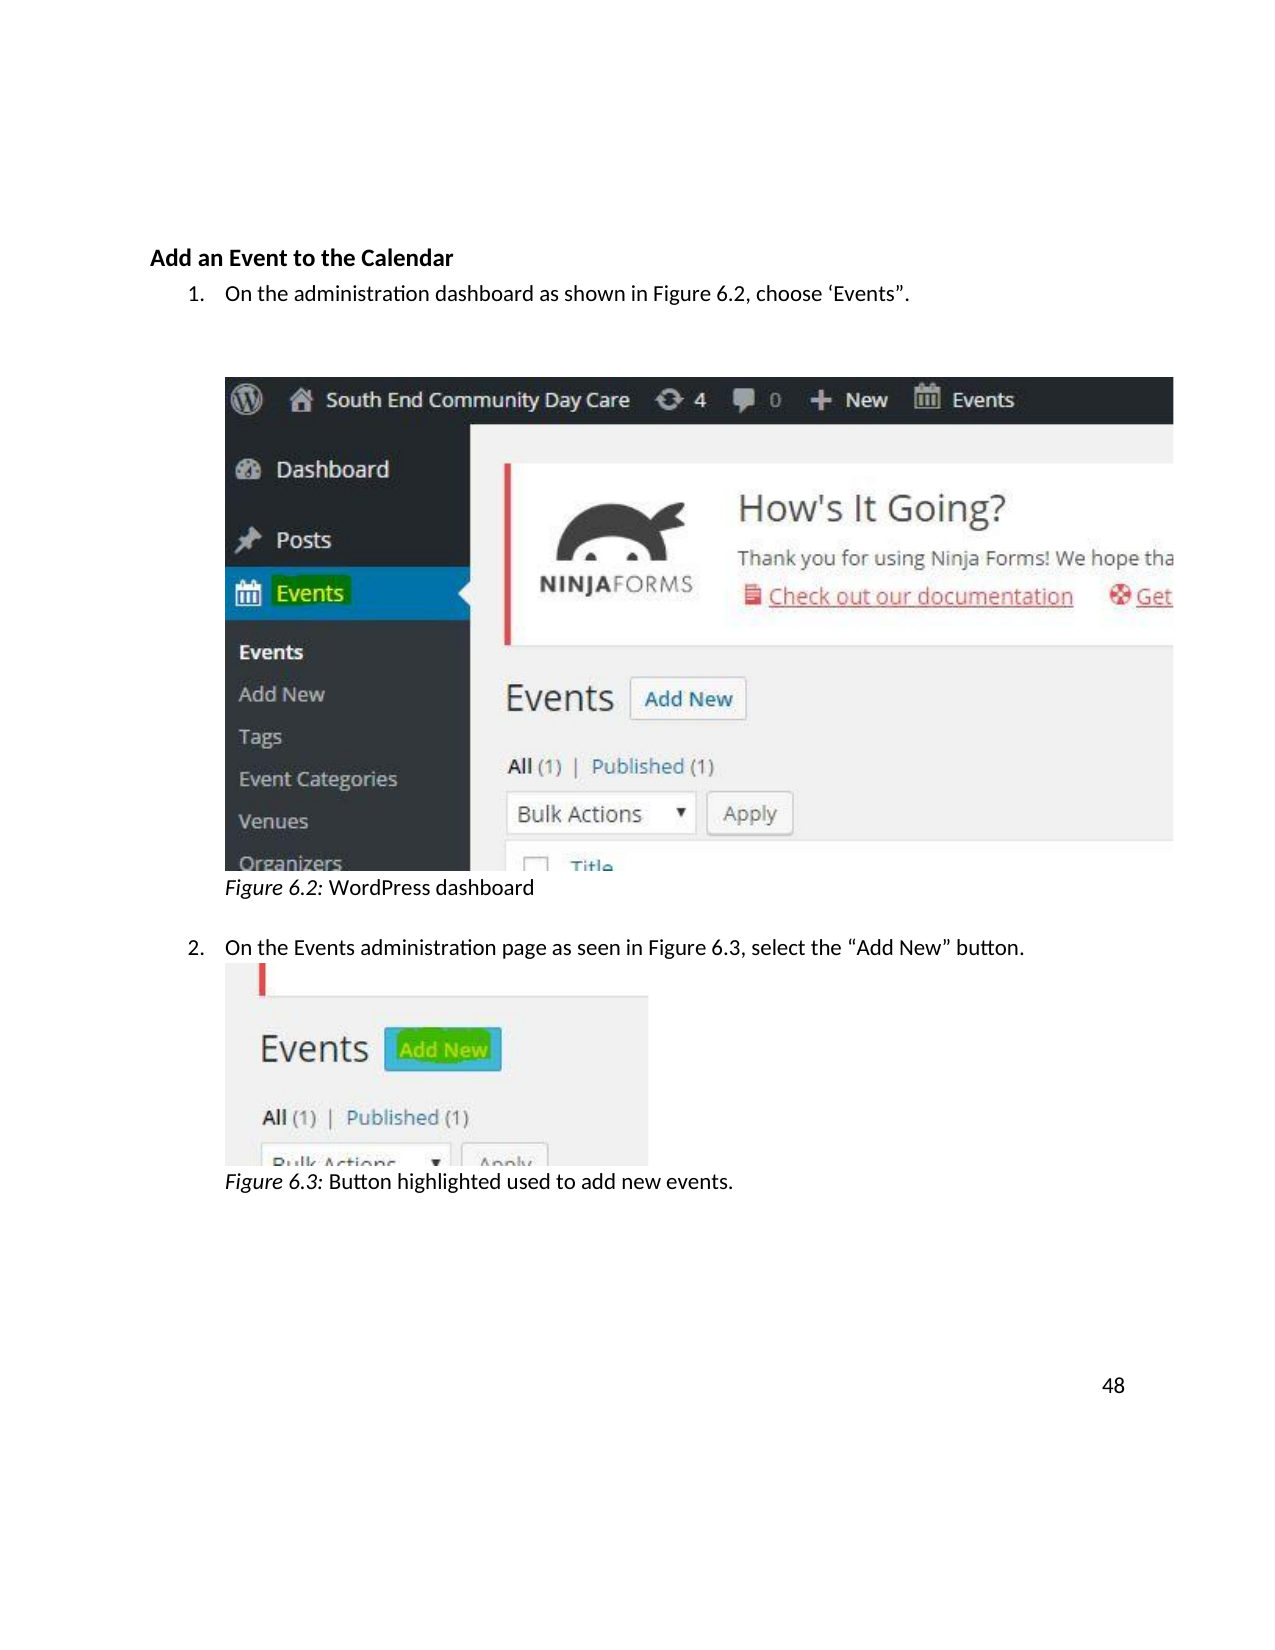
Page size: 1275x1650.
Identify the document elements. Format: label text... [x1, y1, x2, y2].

picture [225, 963, 649, 1166]
picture [270, 573, 353, 607]
picture [225, 377, 1174, 871]
subtitle Add an Event to the Calendar [150, 242, 1125, 273]
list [187, 933, 1125, 1346]
